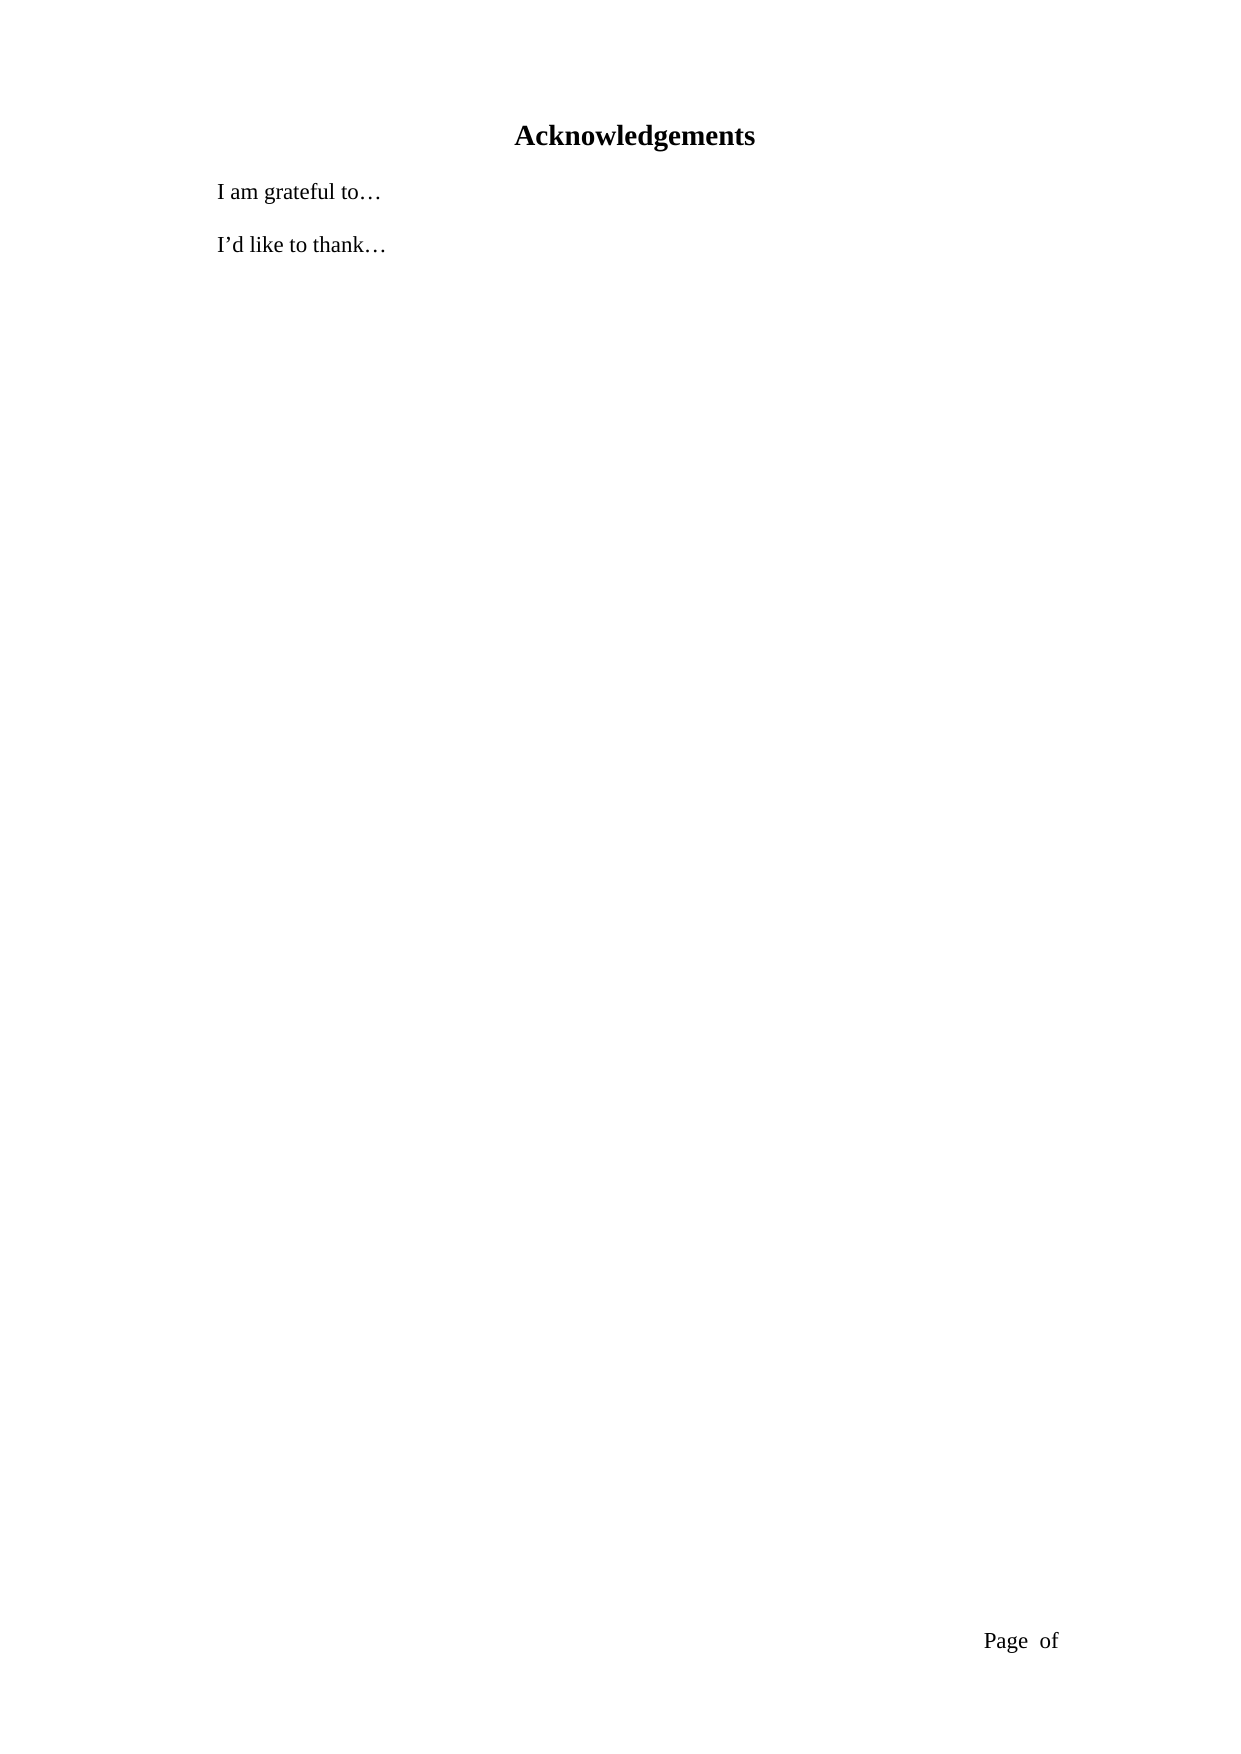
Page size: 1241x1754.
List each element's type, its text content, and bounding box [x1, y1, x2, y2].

text I am grateful to… [187, 178, 1053, 204]
text I’d like to thank… [187, 231, 1053, 257]
text Acknowledgements [187, 118, 1053, 152]
